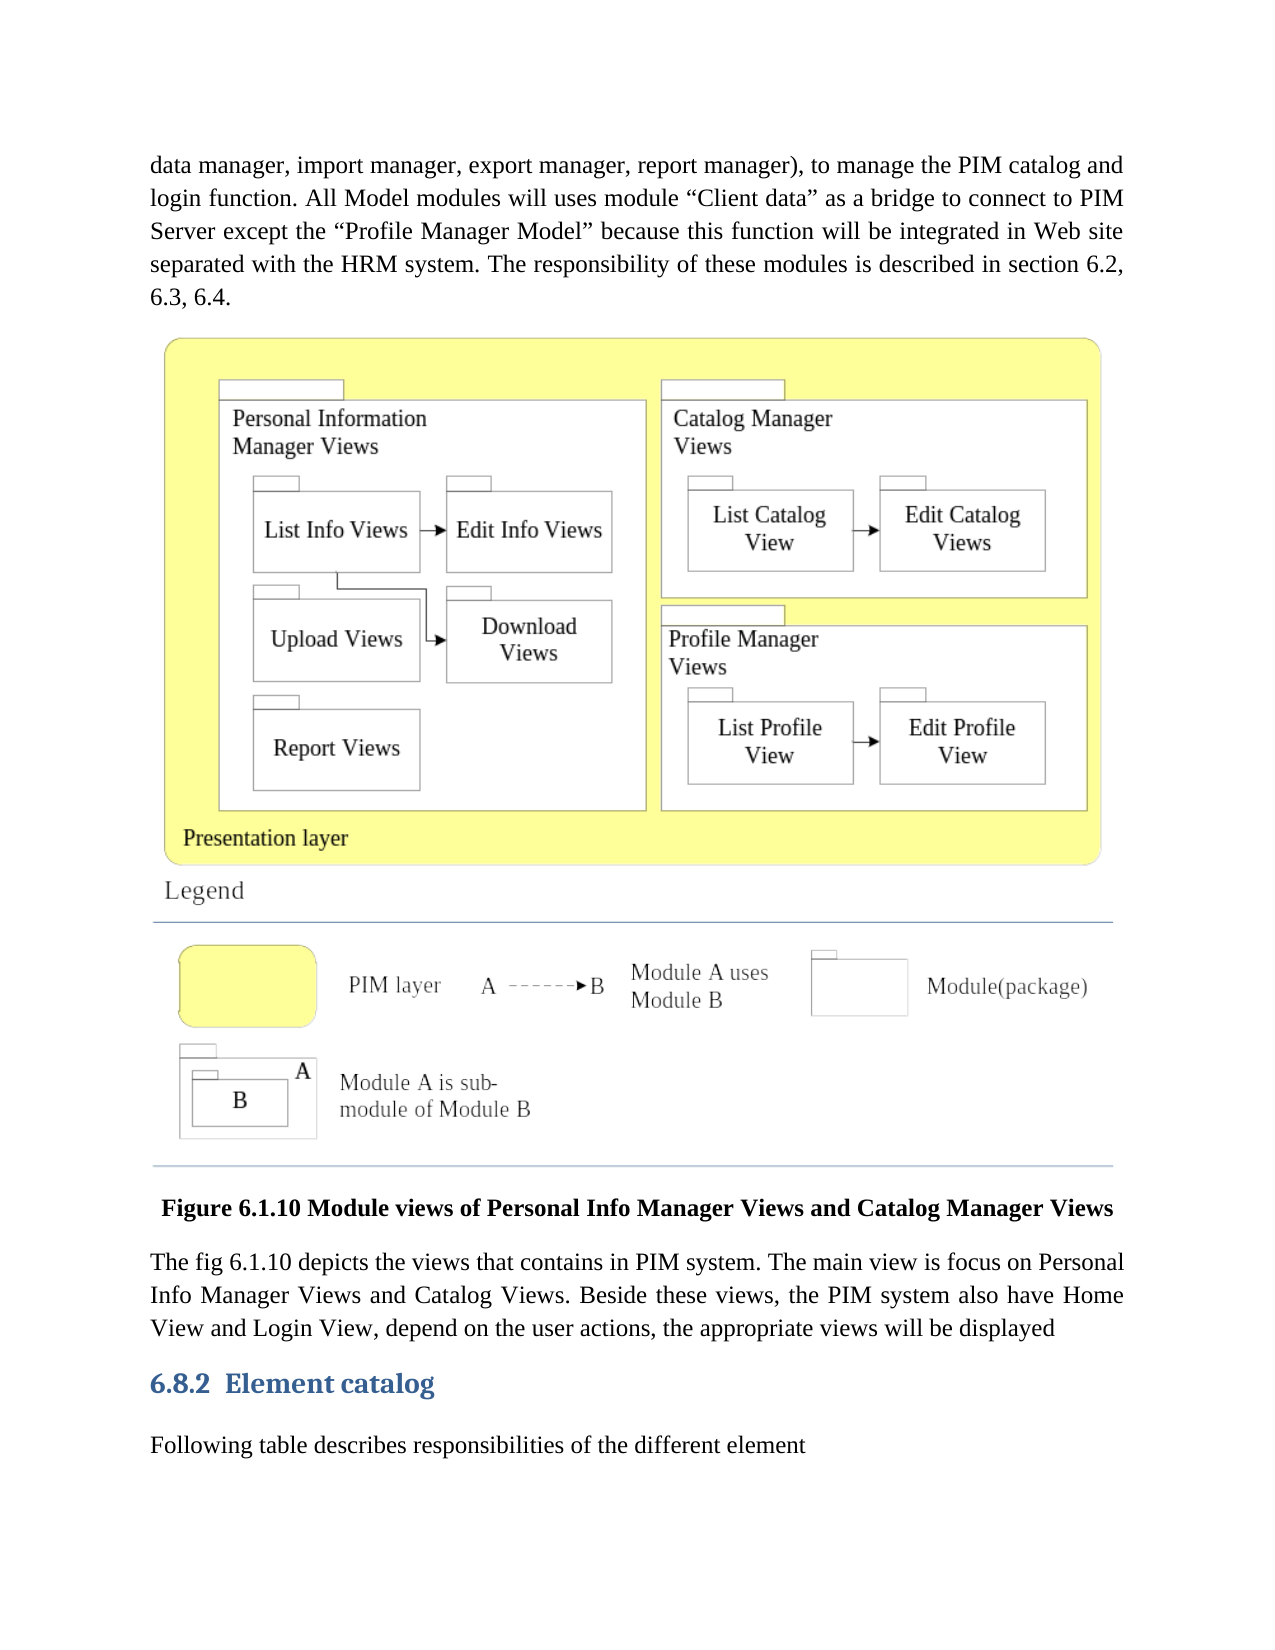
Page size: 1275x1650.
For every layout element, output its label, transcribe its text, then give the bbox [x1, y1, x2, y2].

text Figure 6.1.10 Module views of Personal Info Manager Views and Catalog Manager Views [150, 1193, 1125, 1222]
text The fig 6.1.10 depicts the views that contains in PIM system. The main view is focus on Personal Info Manager Views and Catalog Views. Beside these views, the PIM system also have Home View and Login View, depend on the user actions, the appropriate views will be displayed [150, 1247, 1125, 1342]
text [150, 150, 1125, 311]
subtitle Element catalog [150, 1367, 1125, 1400]
text Following table describes responsibilities of the different element [150, 1430, 1125, 1459]
